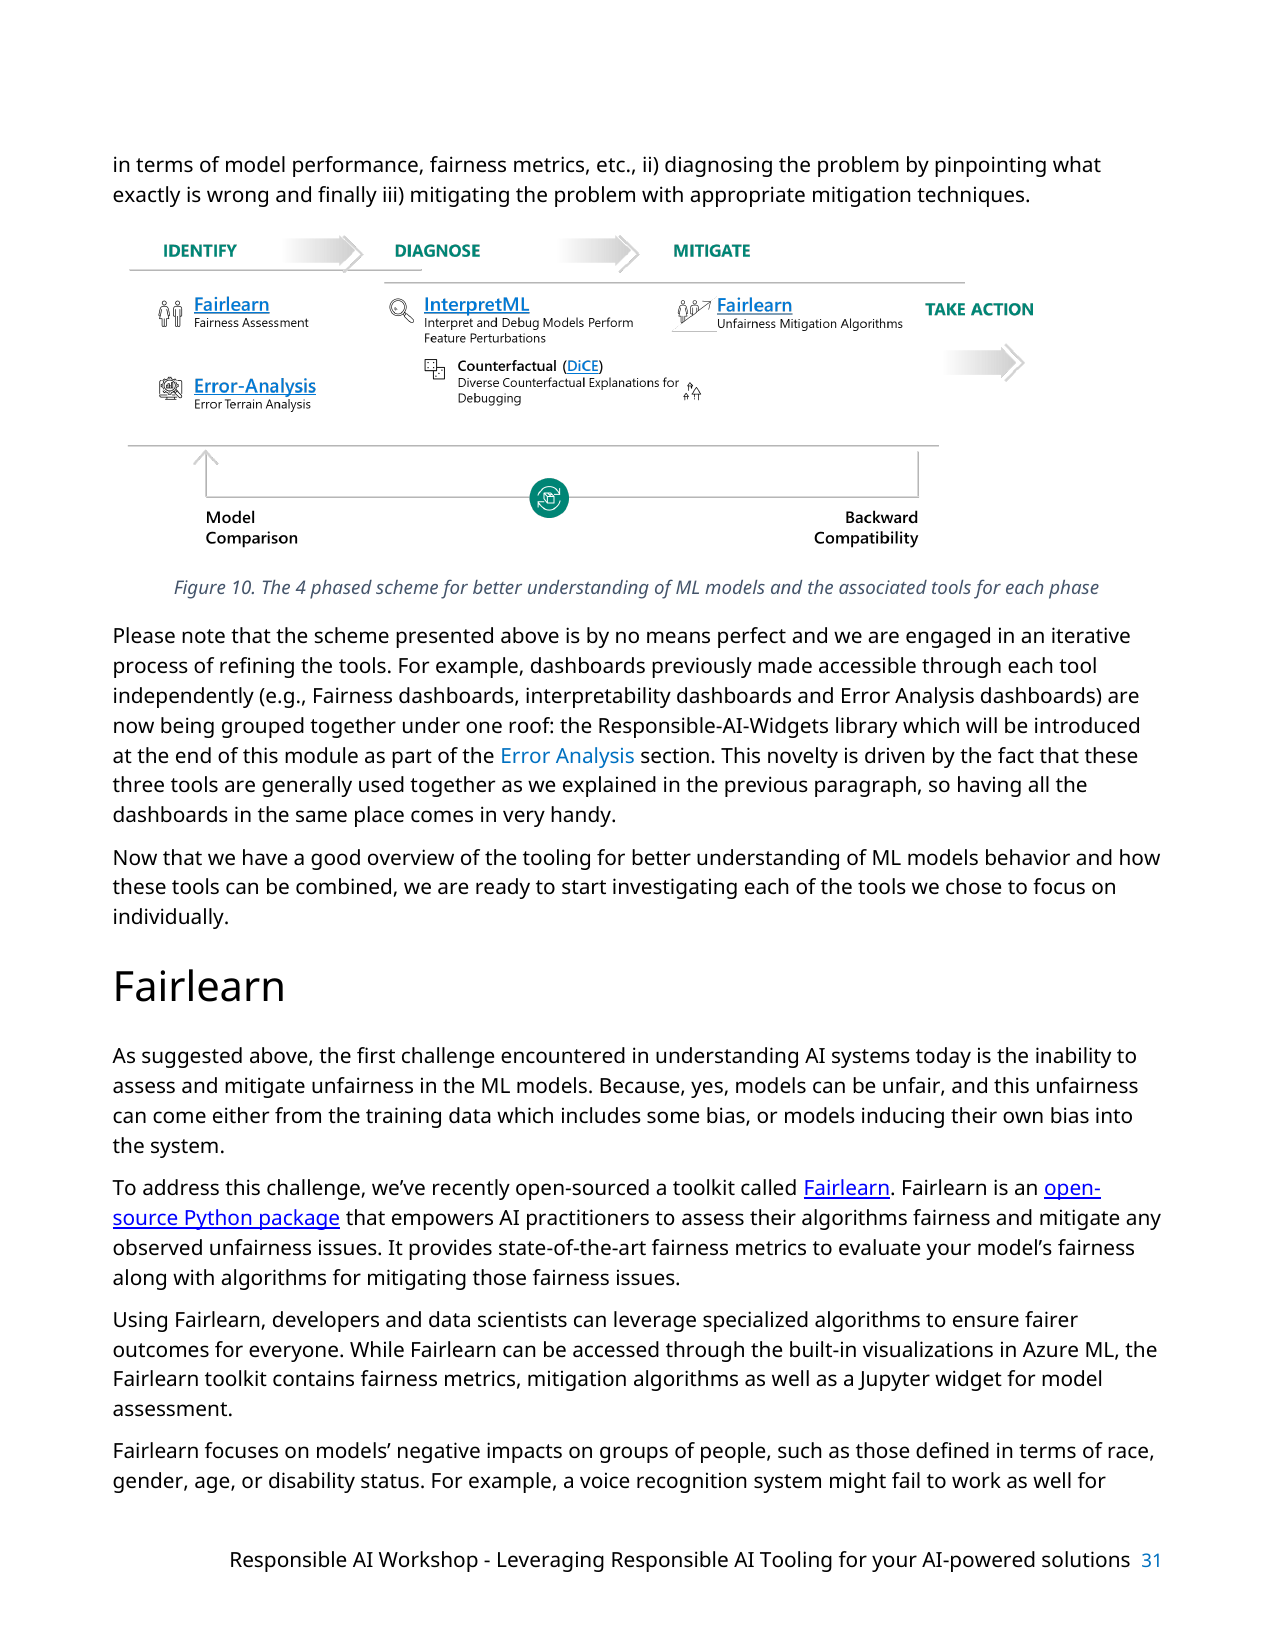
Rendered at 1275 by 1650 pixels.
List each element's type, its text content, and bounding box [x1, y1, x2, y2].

subtitle Fairlearn [112, 957, 1162, 1014]
text To address this challenge, we’ve recently open-sourced a toolkit called Fairlearn. Fairlearn is an open-source Python package that empowers AI practitioners to assess their algorithms fairness and mitigate any observed unfairness issues. It provides state-of-the-art fairness metrics to evaluate your model’s fairness along with algorithms for mitigating those fairness issues. [112, 1173, 1162, 1291]
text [112, 1437, 1162, 1495]
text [112, 150, 1162, 208]
text As suggested above, the first challenge encountered in understanding AI systems today is the inability to assess and mitigate unfairness in the ML models. Because, yes, models can be unfair, and this unfairness can come either from the training data which includes some bias, or models inducing their own bias into the system. [112, 1042, 1162, 1159]
text Please note that the scheme presented above is by no means perfect and we are engaged in an iterative process of refining the tools. For example, dashboards previously made accessible through each tool independently (e.g., Fairness dashboards, interpretability dashboards and Error Analysis dashboards) are now being grouped together under one roof: the Responsible-AI-Widgets library which will be introduced at the end of this module as part of the Error Analysis section. This novelty is driven by the fact that these three tools are generally used together as we explained in the previous paragraph, so having all the dashboards in the same place comes in very handy. [112, 622, 1162, 829]
text Using Fairlearn, developers and data scientists can leverage specialized algorithms to ensure fairer outcomes for everyone. While Fairlearn can be accessed through the built-in visualizations in Azure ML, the Fairlearn toolkit contains fairness metrics, mitigation algorithms as well as a Jupyter widget for model assessment. [112, 1305, 1162, 1423]
text Figure 10. The 4 phased scheme for better understanding of ML models and the associated tools for each phase [112, 574, 1162, 599]
text Now that we have a good overview of the tooling for better understanding of ML models behavior and how these tools can be combined, we are ready to start investigating each of the tools we chose to focus on individually. [112, 843, 1162, 931]
picture [127, 234, 1148, 548]
